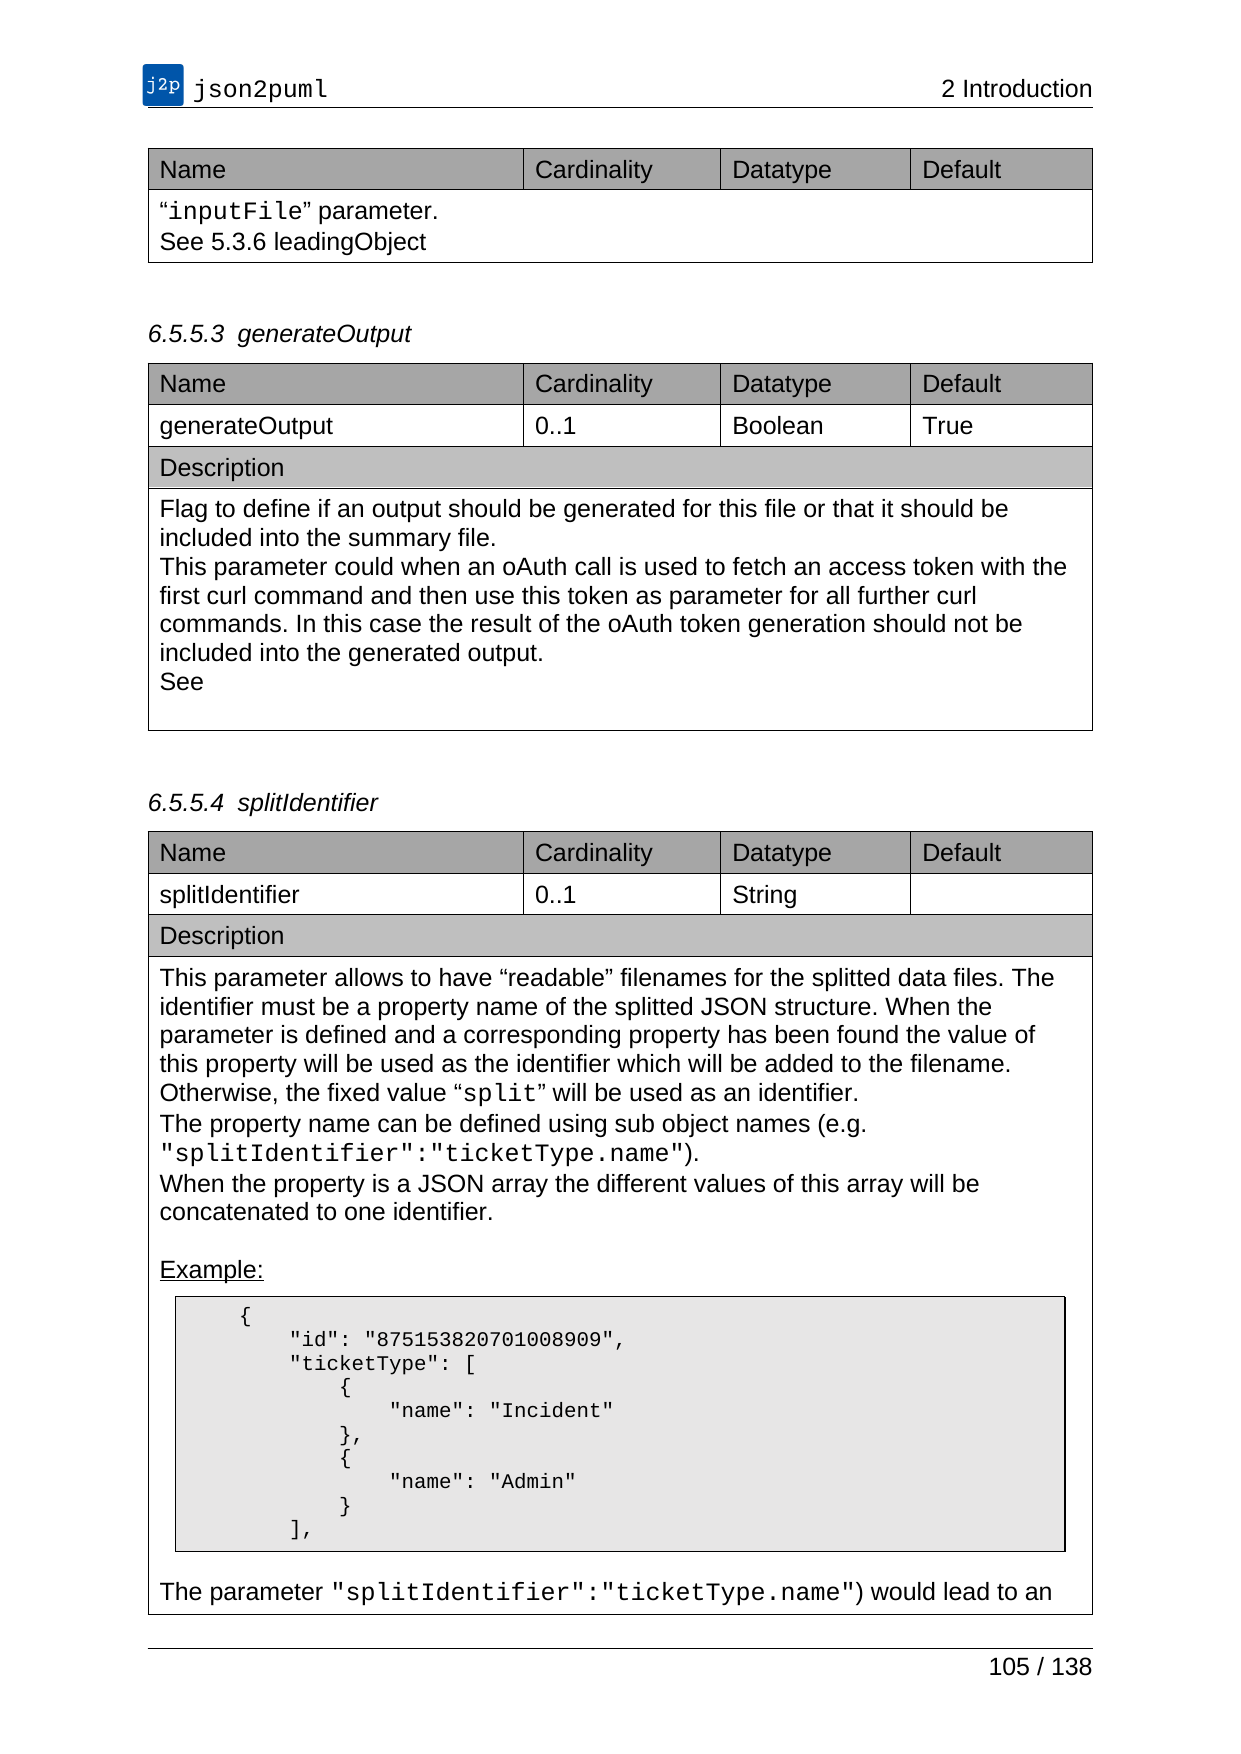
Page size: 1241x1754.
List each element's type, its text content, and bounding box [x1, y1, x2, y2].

subtitle generateOutput [148, 319, 1093, 348]
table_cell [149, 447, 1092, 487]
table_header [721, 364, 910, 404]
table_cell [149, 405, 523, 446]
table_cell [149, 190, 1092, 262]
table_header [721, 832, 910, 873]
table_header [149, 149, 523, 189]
subtitle splitIdentifier [148, 787, 1093, 816]
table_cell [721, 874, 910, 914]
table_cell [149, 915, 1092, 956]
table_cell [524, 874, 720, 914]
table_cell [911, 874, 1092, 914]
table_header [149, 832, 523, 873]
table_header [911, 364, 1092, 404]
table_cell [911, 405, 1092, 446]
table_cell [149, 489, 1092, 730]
picture [142, 64, 184, 106]
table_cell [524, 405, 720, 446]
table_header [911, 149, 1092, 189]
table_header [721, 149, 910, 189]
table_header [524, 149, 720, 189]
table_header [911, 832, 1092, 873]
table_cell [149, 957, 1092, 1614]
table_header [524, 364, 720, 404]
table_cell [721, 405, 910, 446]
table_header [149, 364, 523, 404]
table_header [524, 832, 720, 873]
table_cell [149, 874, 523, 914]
